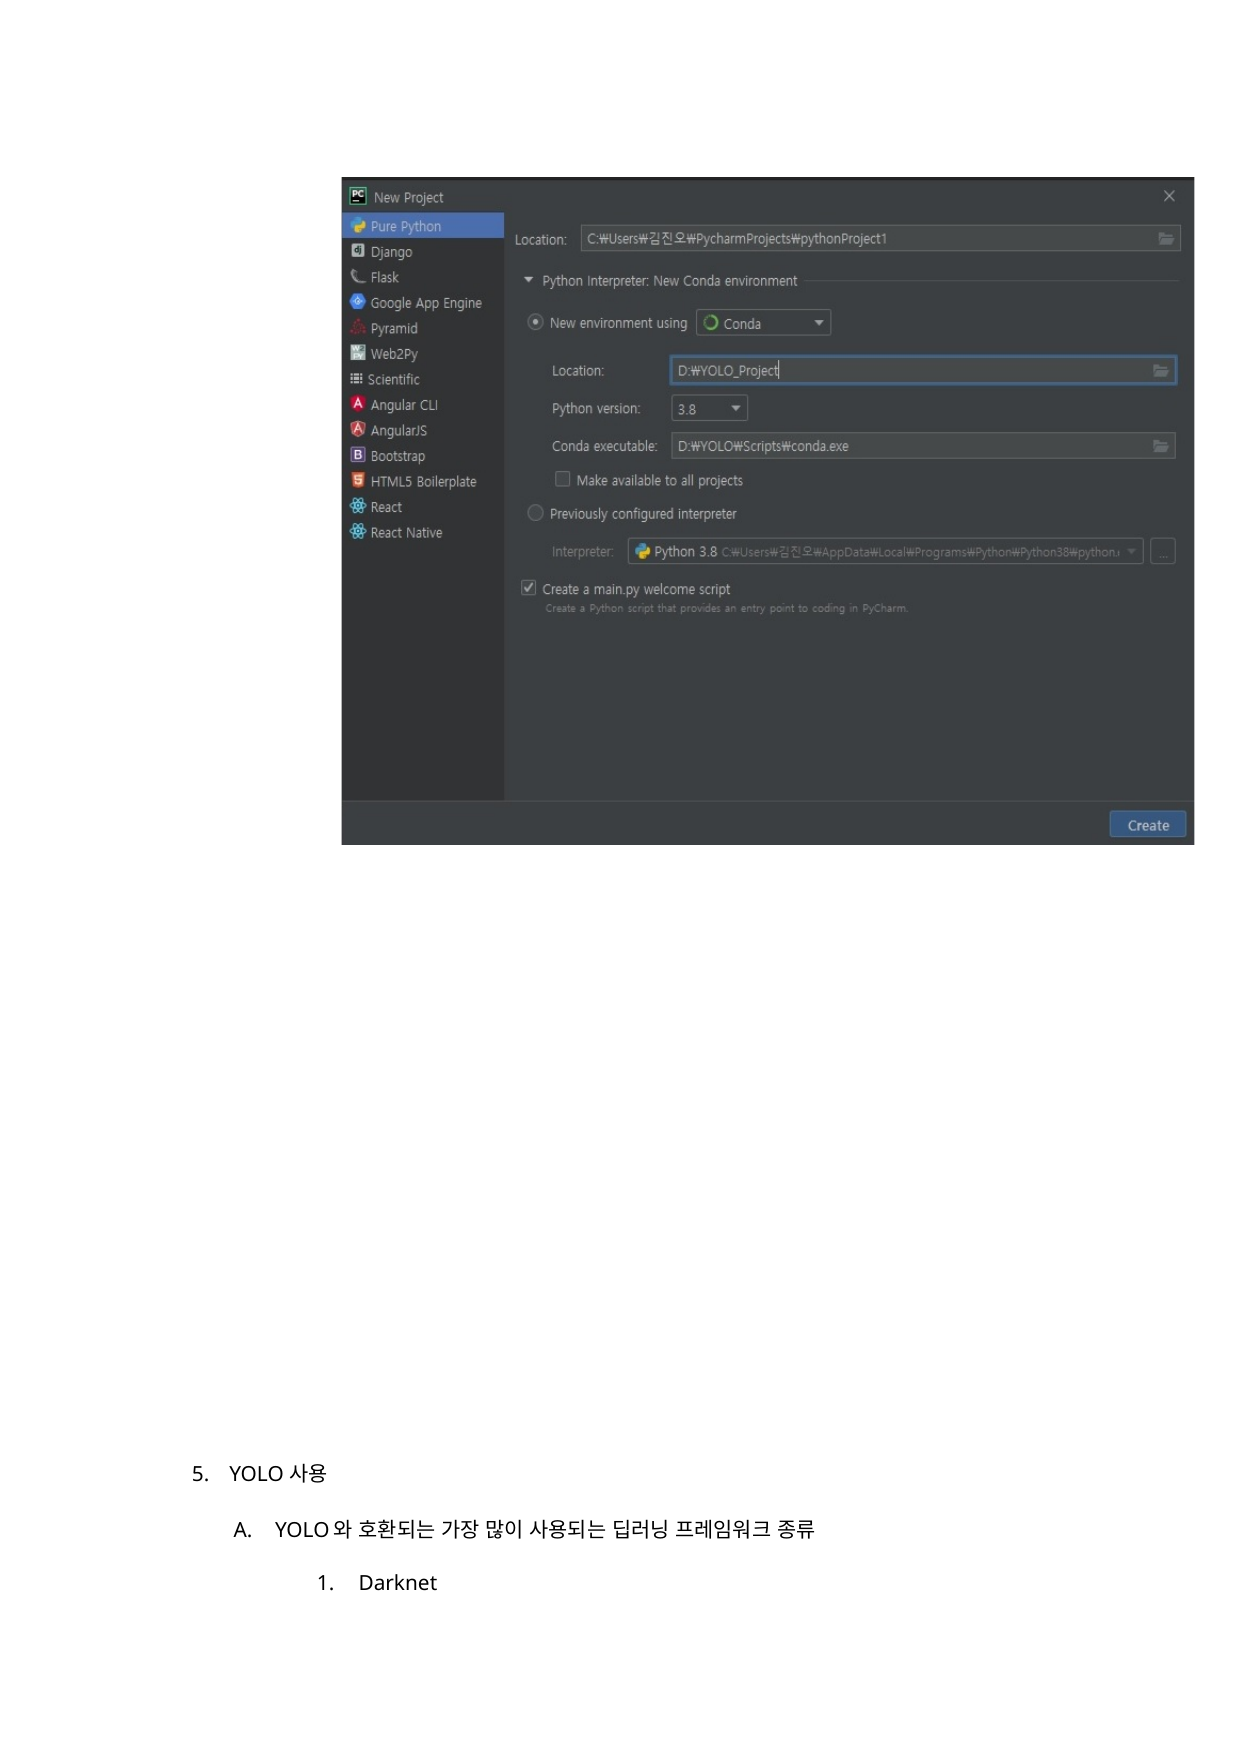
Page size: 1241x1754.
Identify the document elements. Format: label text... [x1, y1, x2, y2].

list Darknet [317, 1568, 1090, 1597]
picture [341, 177, 1195, 845]
list YOLO와 호환되는 가장 많이 사용되는 딥러닝 프레임워크 종류 [233, 1513, 1090, 1543]
list YOLO 사용 [192, 1457, 1090, 1487]
